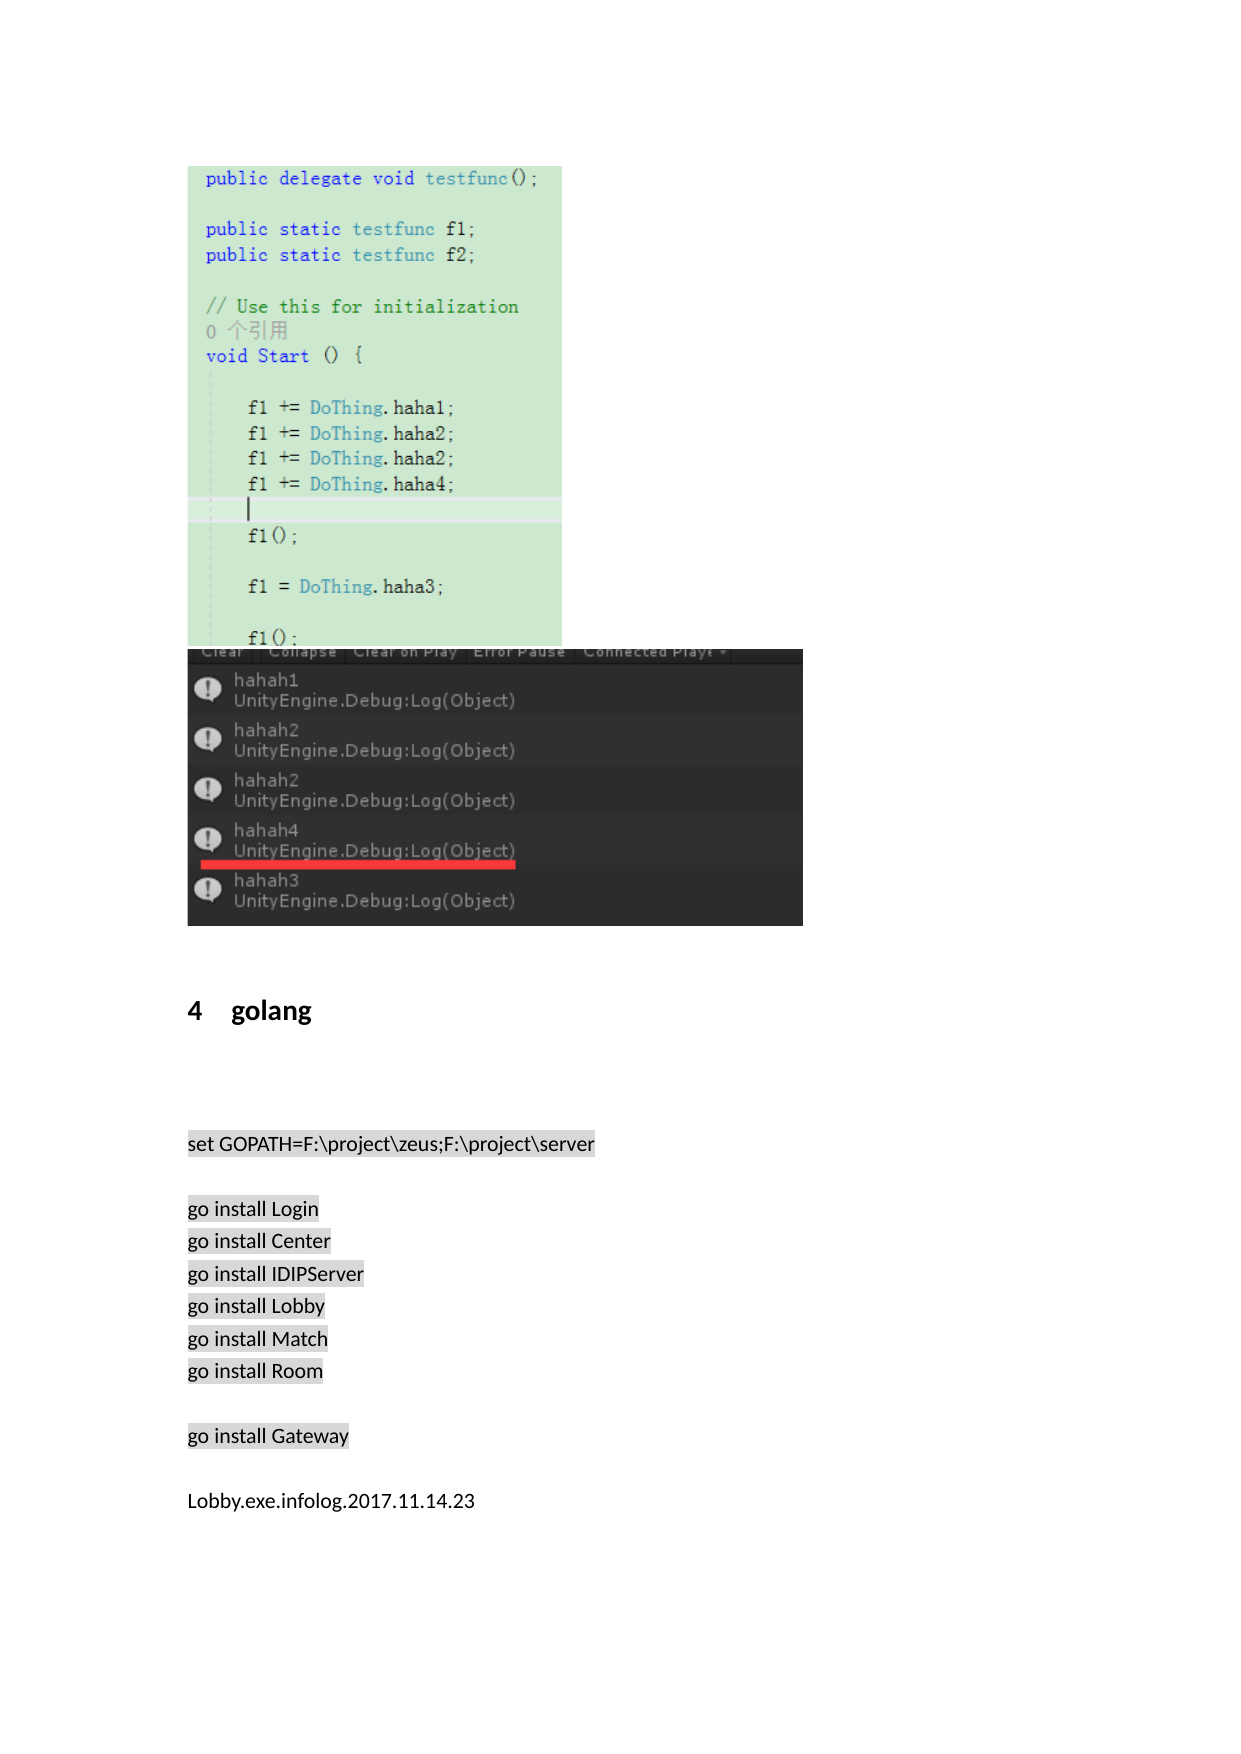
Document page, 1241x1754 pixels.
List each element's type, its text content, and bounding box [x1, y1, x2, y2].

text go install Room [187, 1354, 1053, 1387]
subtitle golang [187, 977, 1053, 1042]
text go install Login [187, 1192, 1053, 1224]
text go install Lobby [187, 1289, 1053, 1322]
picture [187, 649, 803, 926]
picture [187, 166, 562, 646]
text Lobby.exe.infolog.2017.11.14.23 [187, 1484, 1053, 1517]
text set GOPATH=F:\project\zeus;F:\project\server [187, 1127, 1053, 1159]
text go install Match [187, 1322, 1053, 1354]
text go install IDIPServer [187, 1257, 1053, 1289]
text go install Gateway [187, 1419, 1053, 1452]
text go install Center [187, 1224, 1053, 1257]
